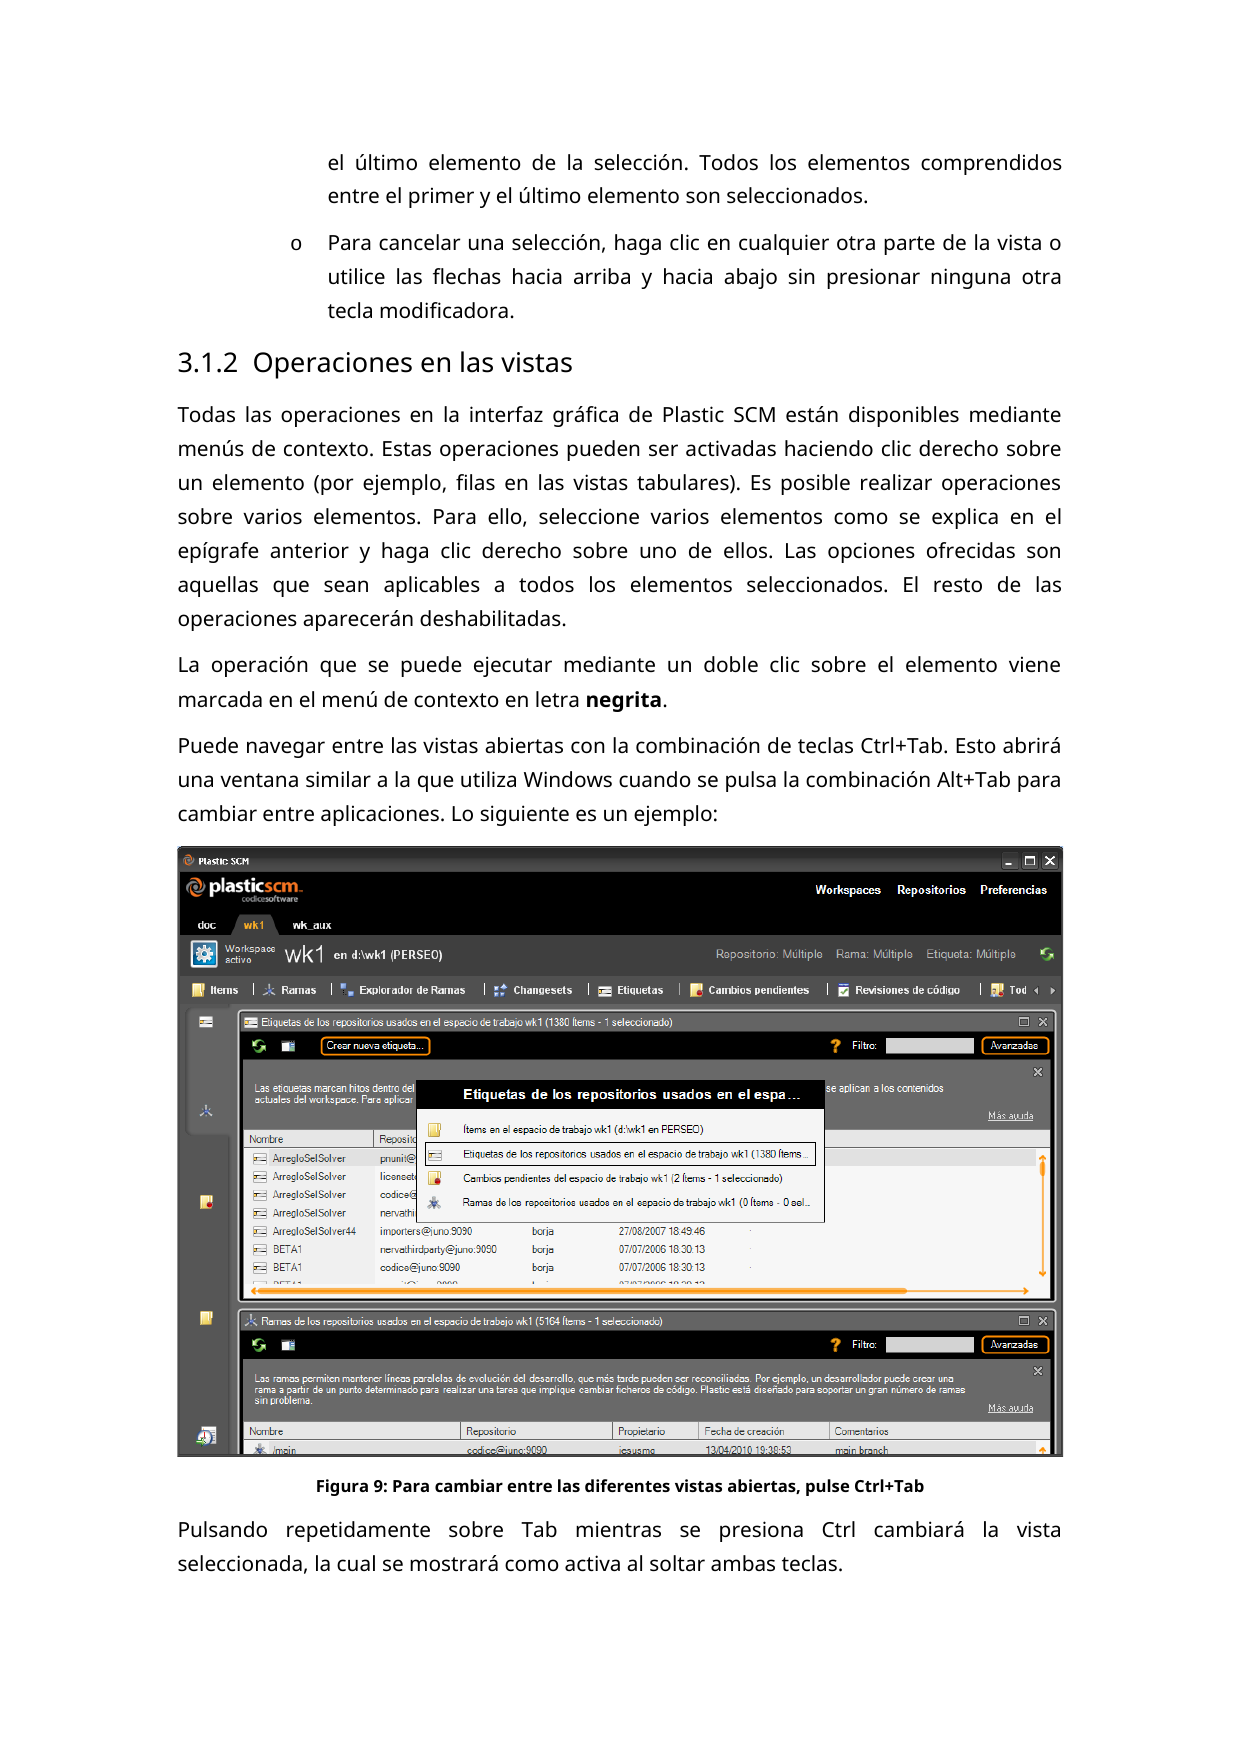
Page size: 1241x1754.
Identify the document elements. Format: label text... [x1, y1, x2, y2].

text Pulsando repetidamente sobre Tab mientras se presiona Ctrl cambiará la vista seleccionada, la cual se mostrará como activa al soltar ambas teclas. [177, 1515, 1063, 1577]
text La operación que se puede ejecutar mediante un doble clic sobre el elemento viene marcada en el menú de contexto en letra negrita. [177, 651, 1063, 713]
text Todas las operaciones en la interfaz gráfica de Plastic SCM están disponibles mediante menús de contexto. Estas operaciones pueden ser activadas haciendo clic derecho sobre un elemento (por ejemplo, filas en las vistas tabulares). Es posible realizar operaciones sobre varios elementos. Para ello, seleccione varios elementos como se explica en el epígrafe anterior y haga clic derecho sobre uno de ellos. Las opciones ofrecidas son aquellas que sean aplicables a todos los elementos seleccionados. El resto de las operaciones aparecerán deshabilitadas. [177, 400, 1063, 632]
list Para cancelar una selección, haga clic en cualquier otra parte de la vista o utilice las flechas hacia arriba y hacia abajo sin presionar ninguna otra tecla modificadora. [290, 228, 1063, 325]
text Puede navegar entre las vistas abiertas con la combinación de teclas Ctrl+Tab. Esto abrirá una ventana similar a la que utiliza Windows cuando se pulsa la combinación Alt+Tab para cambiar entre aplicaciones. Lo siguiente es un ejemplo: [177, 731, 1063, 828]
picture [177, 846, 1064, 1457]
subtitle Operaciones en las vistas [177, 343, 1063, 380]
text Figura 9: Para cambiar entre las diferentes vistas abiertas, pulse Ctrl+Tab [177, 1475, 1063, 1498]
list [290, 148, 1063, 210]
